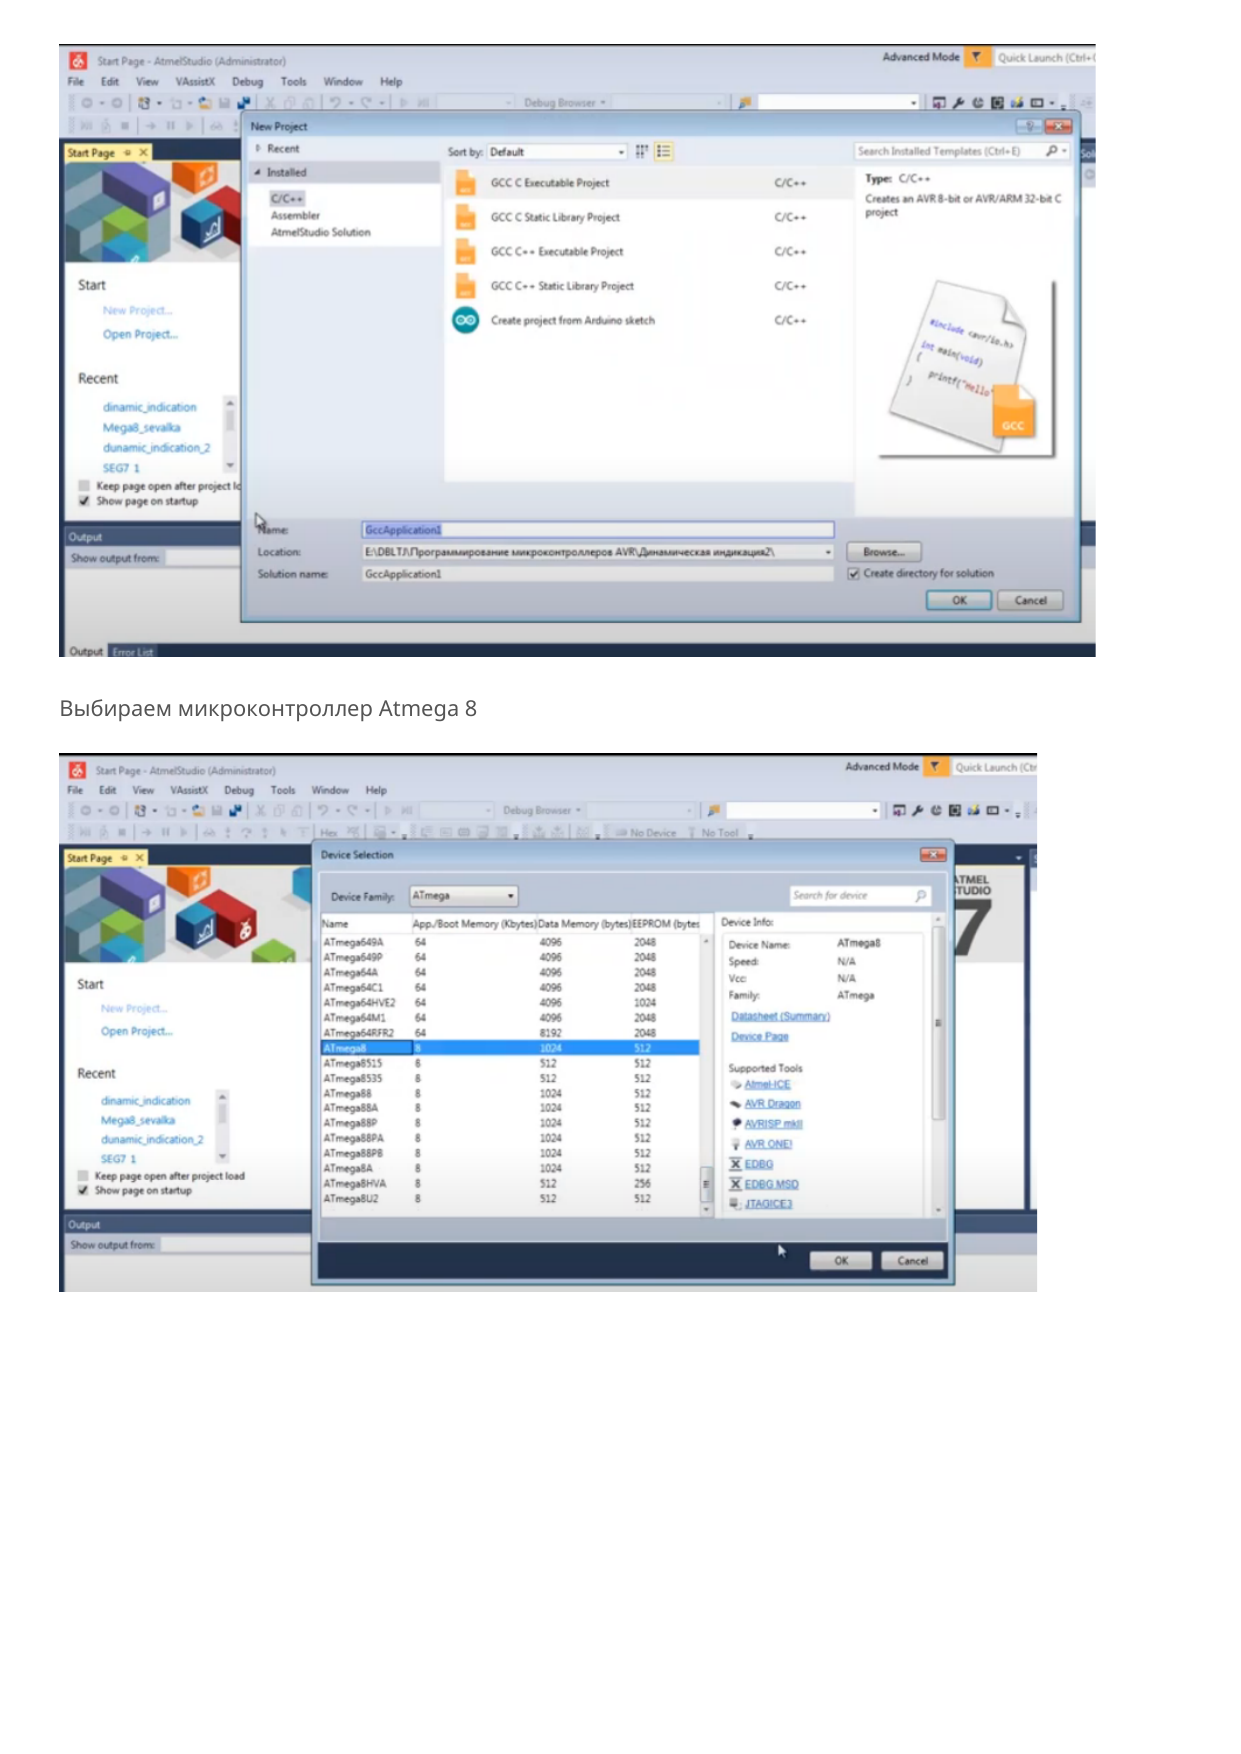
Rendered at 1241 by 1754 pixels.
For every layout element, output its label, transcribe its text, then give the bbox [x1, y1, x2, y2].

picture [59, 753, 1038, 1292]
text Выбираем микроконтроллер Atmega 8 [59, 688, 1196, 722]
picture [59, 44, 1096, 657]
